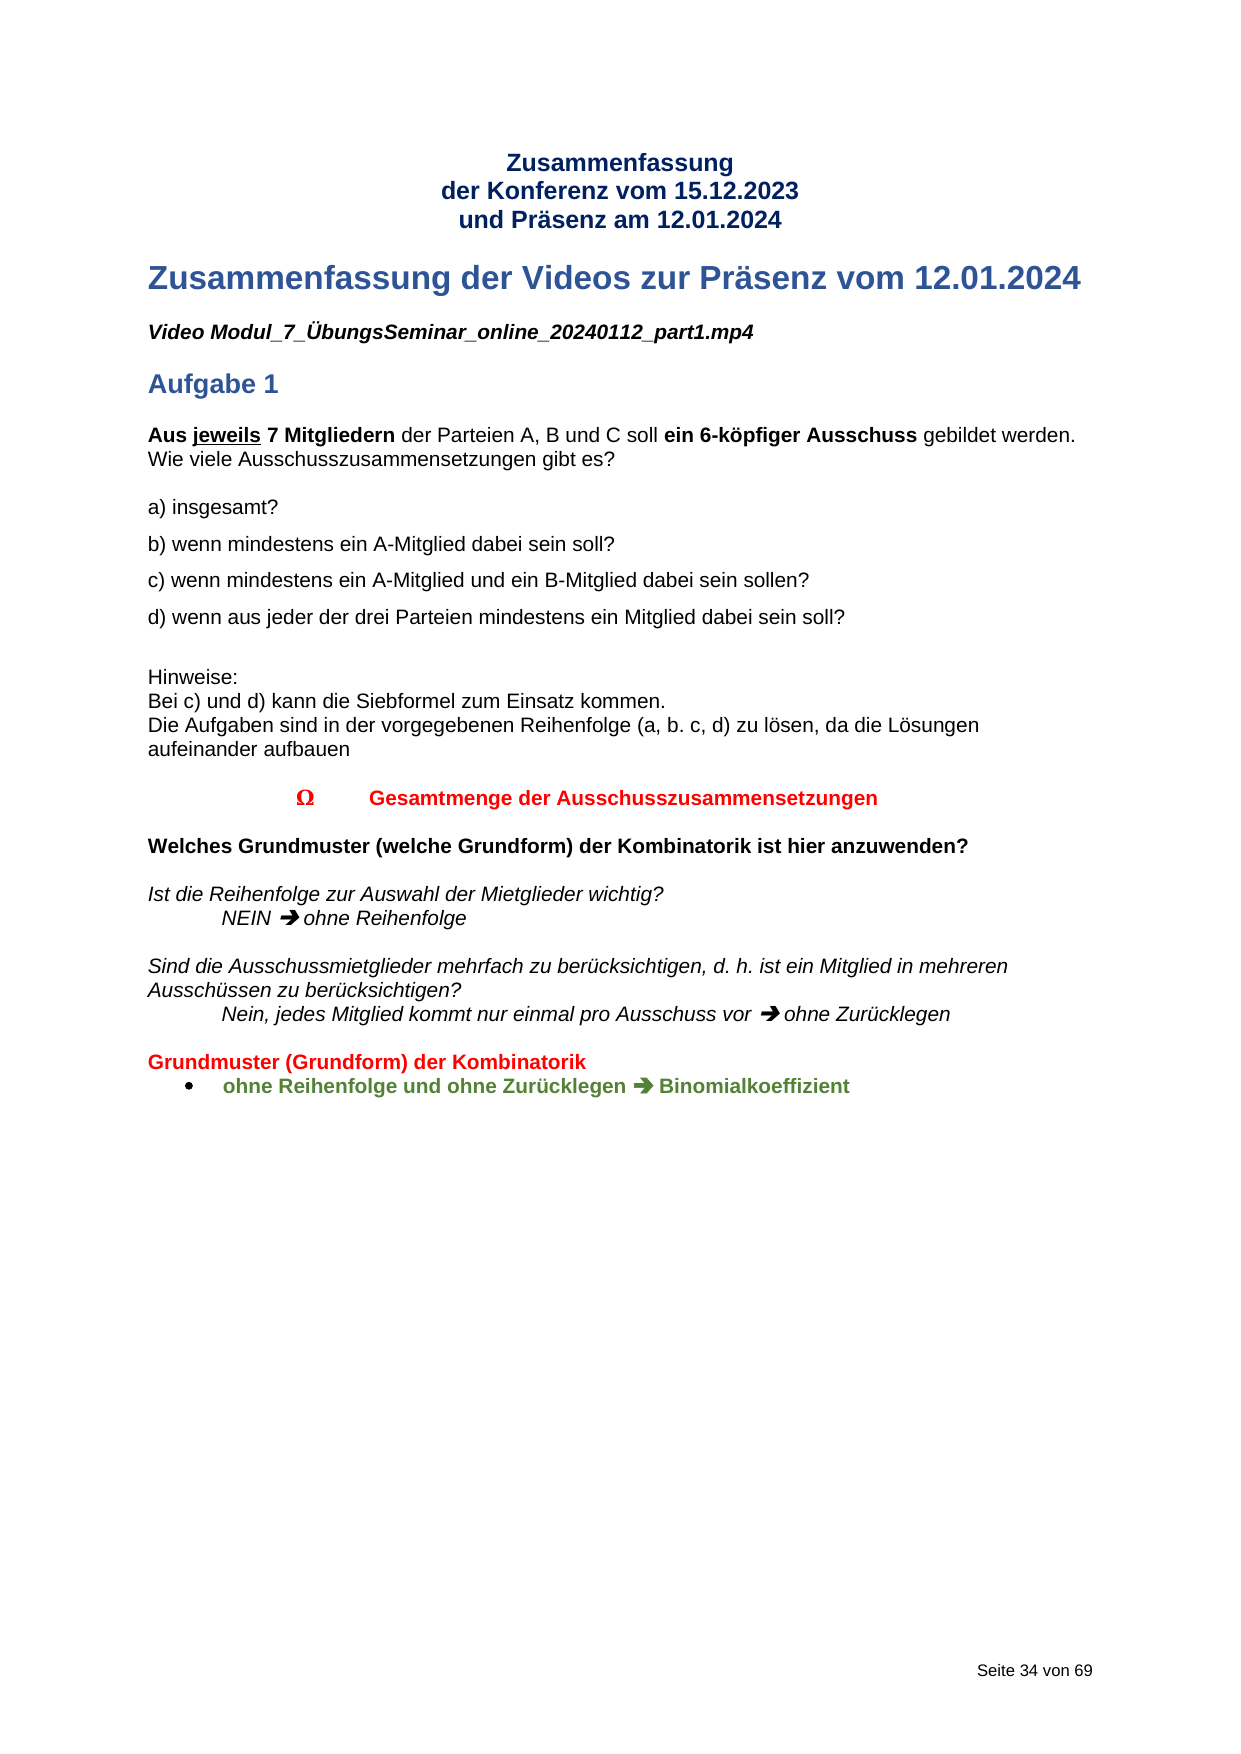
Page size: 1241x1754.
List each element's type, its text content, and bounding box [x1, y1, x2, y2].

text Video Modul_7_ÜbungsSeminar_online_20240112_part1.mp4 [148, 320, 1093, 344]
text der Konferenz vom 15.12.2023 [148, 176, 1093, 205]
text c) wenn mindestens ein A-Mitglied und ein B-Mitglied dabei sein sollen? [148, 568, 1093, 592]
subtitle Zusammenfassung der Videos zur Präsenz vom 12.01.2024 [148, 258, 1093, 296]
text Die Aufgaben sind in der vorgegebenen Reihenfolge (a, b. c, d) zu lösen, da die Lösungen aufeinander aufbauen [148, 713, 1093, 761]
text Bei c) und d) kann die Siebformel zum Einsatz kommen. [148, 689, 1093, 713]
text Sind die Ausschussmietglieder mehrfach zu berücksichtigen, d. h. ist ein Mitglied in mehreren Ausschüssen zu berücksichtigen? [148, 954, 1093, 1002]
subtitle Aufgabe 1 [148, 368, 1093, 399]
list ohne Reihenfolge und ohne Zurücklegen Binomialkoeffizient [185, 1073, 1093, 1098]
text Zusammenfassung [148, 148, 1093, 176]
text Aus jeweils 7 Mitgliedern der Parteien A, B und C soll ein 6-köpfiger Ausschuss gebildet werden. Wie viele Ausschusszusammensetzungen gibt es? [148, 423, 1093, 471]
text a) insgesamt? [148, 495, 1093, 519]
text Welches Grundmuster (welche Grundform) der Kombinatorik ist hier anzuwenden? [148, 834, 1093, 858]
text Nein, jedes Mitglied kommt nur einmal pro Ausschuss vor ohne Zurücklegen [148, 1002, 1093, 1026]
text b) wenn mindestens ein A-Mitglied dabei sein soll? [148, 532, 1093, 556]
text 𝛀 Gesamtmenge der Ausschusszusammensetzungen [221, 785, 1093, 810]
text Ist die Reihenfolge zur Auswahl der Mietglieder wichtig? [148, 882, 1093, 906]
text d) wenn aus jeder der drei Parteien mindestens ein Mitglied dabei sein soll? [148, 604, 1093, 628]
text NEIN ohne Reihenfolge [148, 906, 1093, 930]
text Hinweise: [148, 665, 1093, 689]
text und Präsenz am 12.01.2024 [148, 205, 1093, 234]
text Grundmuster (Grundform) der Kombinatorik [148, 1049, 1093, 1073]
